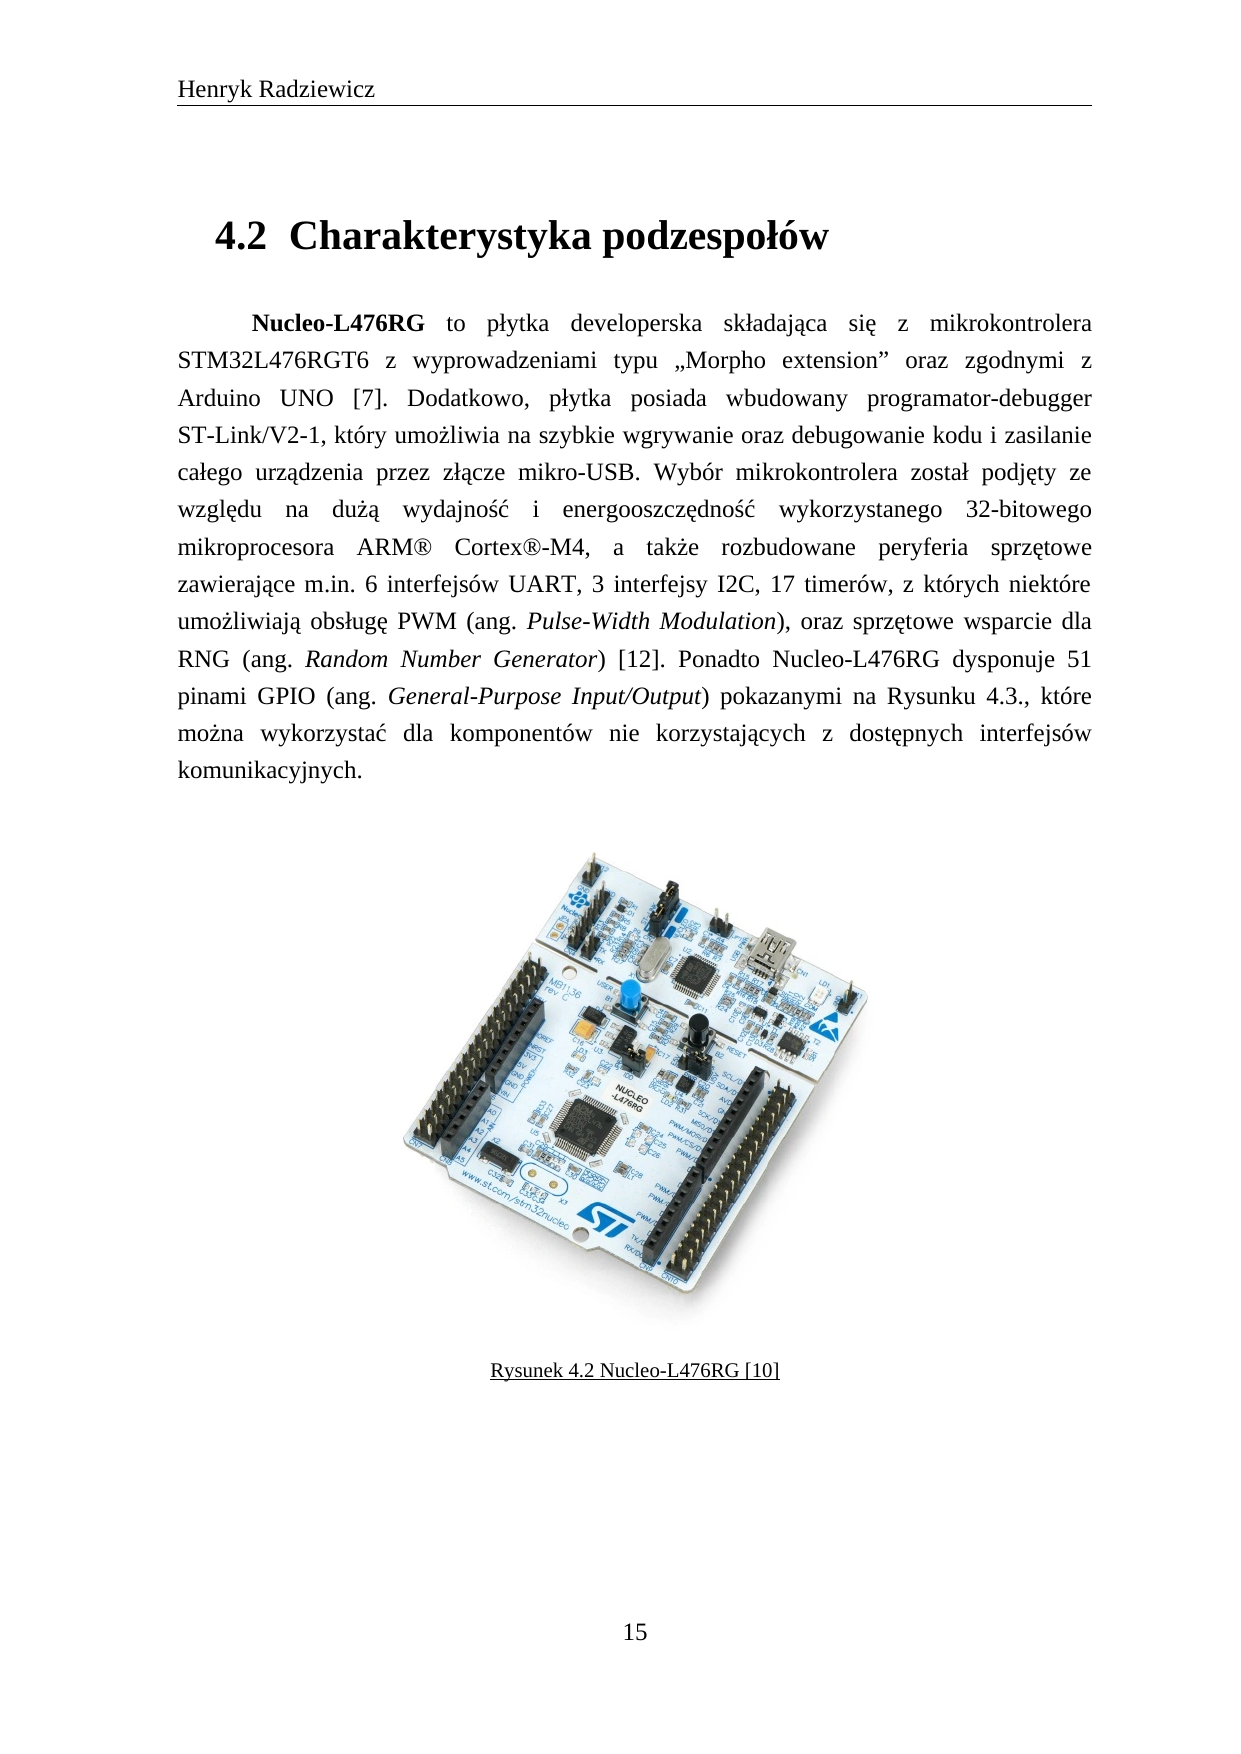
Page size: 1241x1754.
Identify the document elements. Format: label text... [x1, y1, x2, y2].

text Rysunek 4.2 Nucleo-L476RG [10] [177, 1358, 1092, 1382]
text Nucleo-L476RG to płytka developerska składająca się z mikrokontrolera STM32L476RGT6 z wyprowadzeniami typu „Morpho extension” oraz zgodnymi z Arduino UNO [7]. Dodatkowo, płytka posiada wbudowany programator-debugger ST-Link/V2-1, który umożliwia na szybkie wgrywanie oraz debugowanie kodu i zasilanie całego urządzenia przez złącze mikro-USB. Wybór mikrokontrolera został podjęty ze względu na dużą wydajność i energooszczędność wykorzystanego 32-bitowego mikroprocesora ARM® Cortex®-M4, a także rozbudowane peryferia sprzętowe zawierające m.in. 6 interfejsów UART, 3 interfejsy I2C, 17 timerów, z których niektóre umożliwiają obsługę PWM (ang. Pulse-Width Modulation), oraz sprzętowe wsparcie dla RNG (ang. Random Number Generator) [12]. Ponadto Nucleo-L476RG dysponuje 51 pinami GPIO (ang. General-Purpose Input/Output) pokazanymi na Rysunku 4.3., które można wykorzystać dla komponentów nie korzystających z dostępnych interfejsów komunikacyjnych. [177, 308, 1092, 784]
subtitle 4.2 Charakterystyka podzespołów [215, 210, 1092, 258]
picture [369, 805, 901, 1337]
